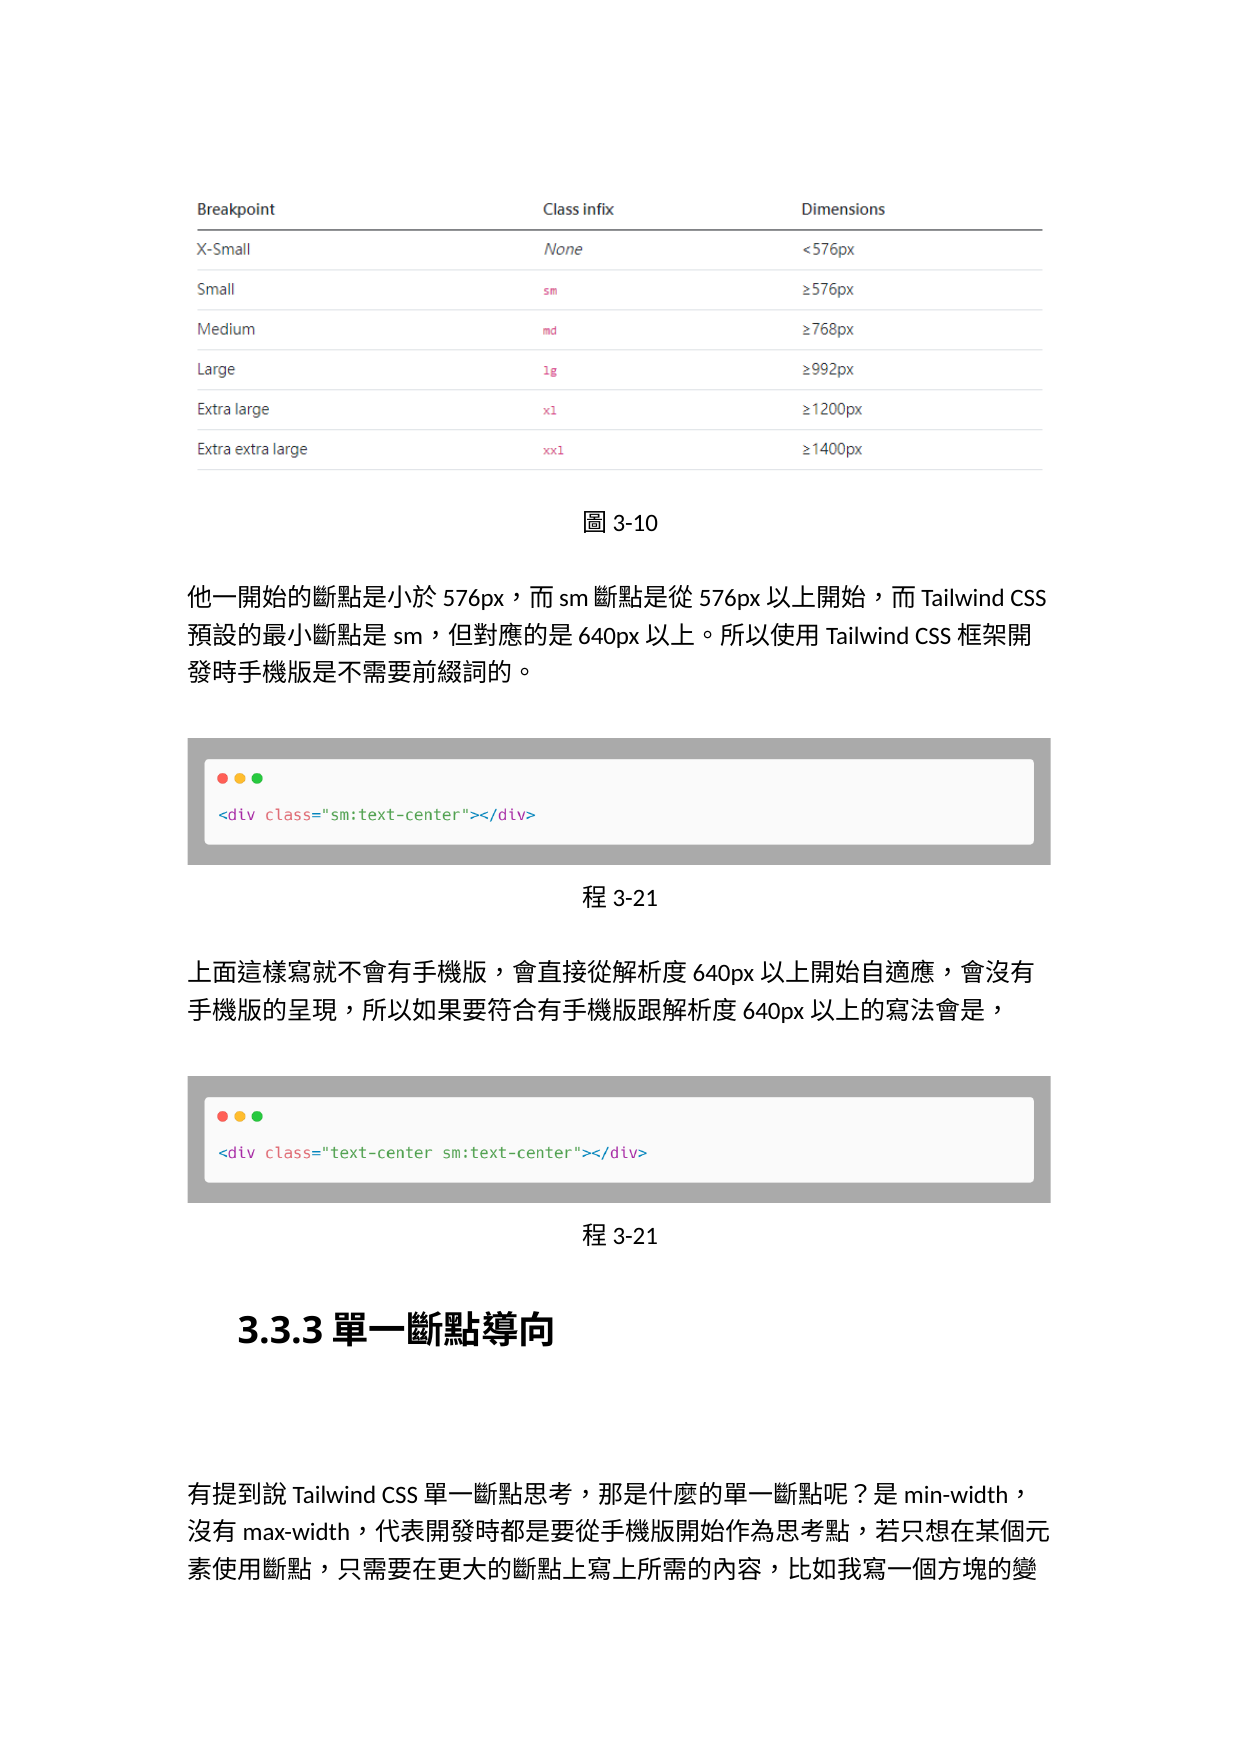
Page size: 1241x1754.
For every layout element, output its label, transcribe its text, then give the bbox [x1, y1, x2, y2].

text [187, 1473, 1053, 1586]
text 圖3-10 [187, 502, 1053, 539]
text 上面這樣寫就不會有手機版，會直接從解析度640px 以上開始自適應，會沒有手機版的呈現，所以如果要符合有手機版跟解析度640px 以上的寫法會是， [187, 952, 1053, 1027]
text 程3-21 [187, 877, 1053, 914]
picture [187, 1076, 1051, 1203]
text 程3-21 [187, 1214, 1053, 1252]
picture [187, 738, 1051, 865]
text 他一開始的斷點是小於576px，而sm斷點是從576px 以上開始，而Tailwind CSS 預設的最小斷點是 sm，但對應的是640px 以上。所以使用 Tailwind CSS 框架開發時手機版是不需要前綴詞的。 [187, 577, 1053, 689]
picture [187, 179, 1053, 487]
subtitle 3.3.3單一斷點導向 [237, 1289, 1053, 1364]
